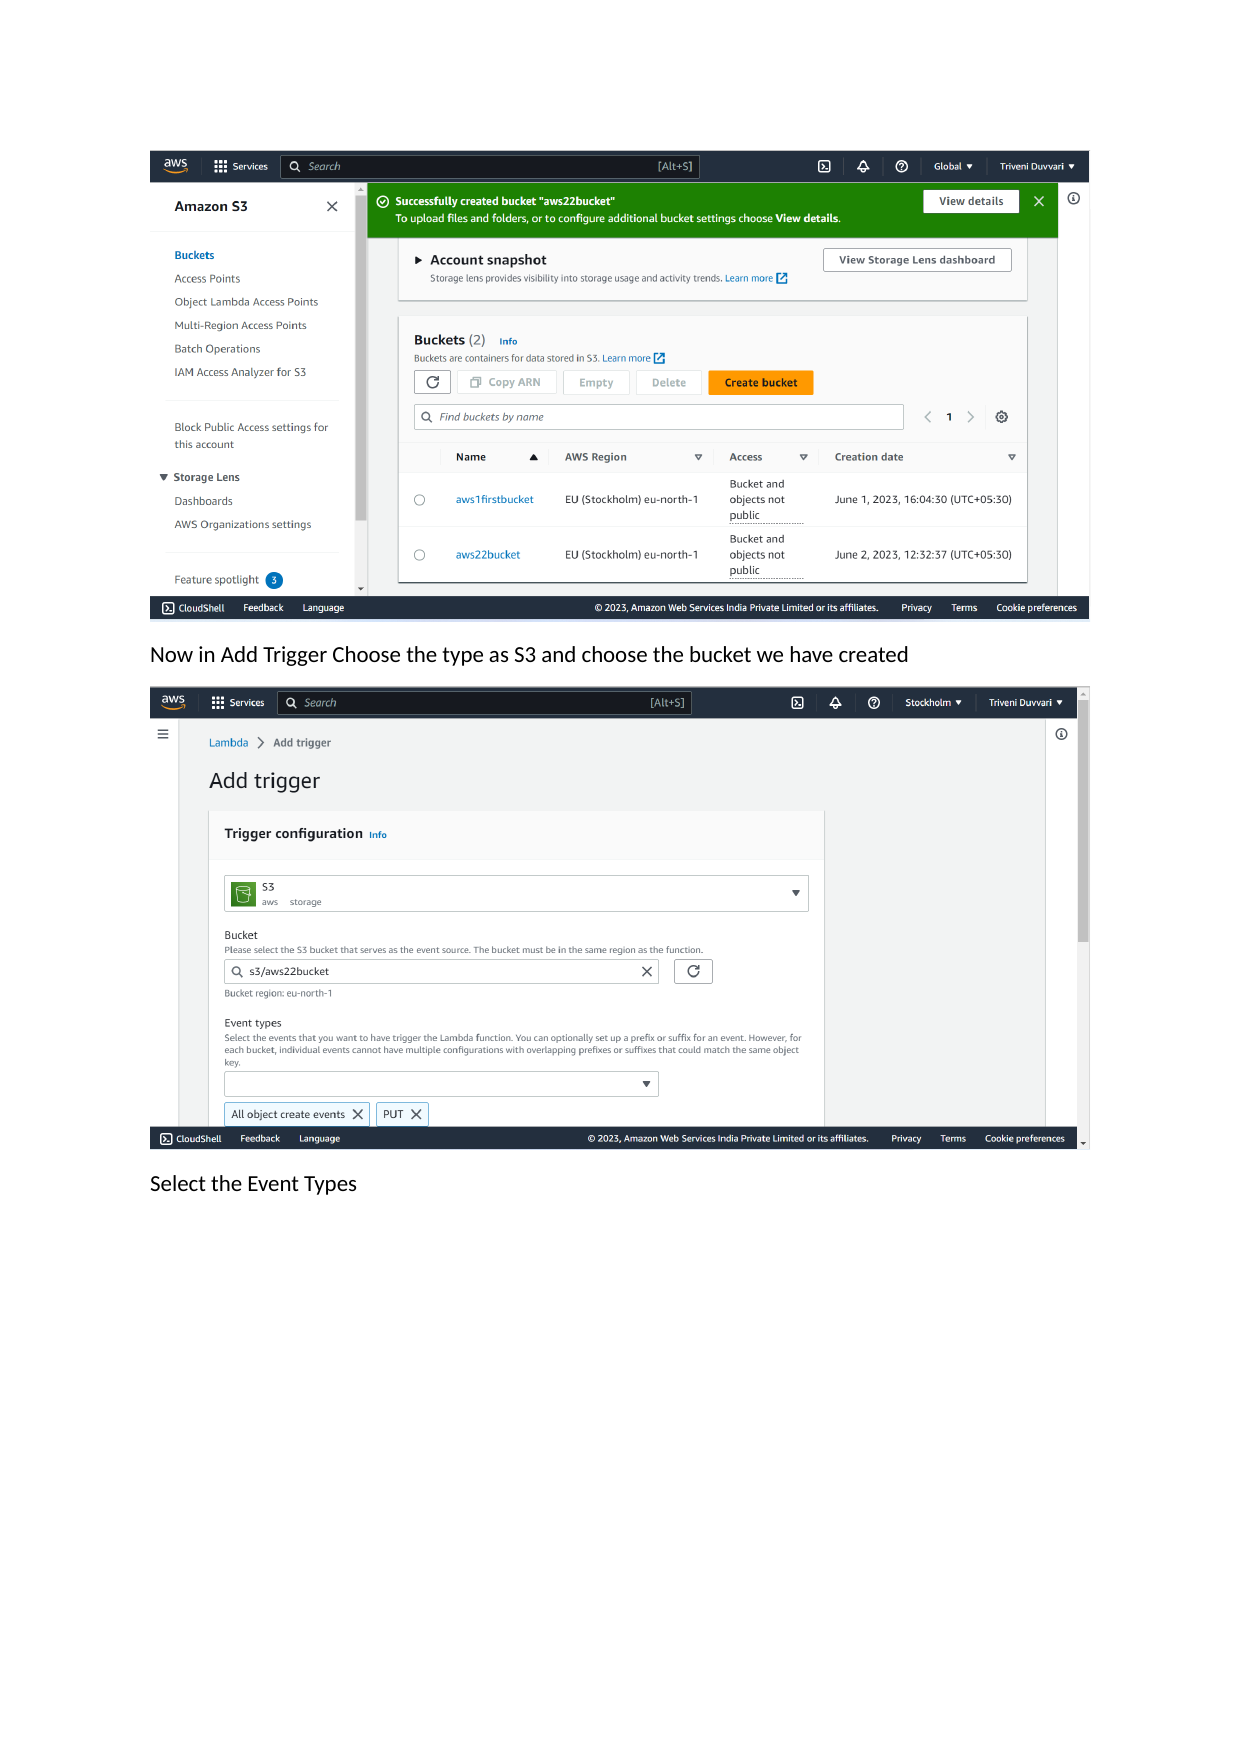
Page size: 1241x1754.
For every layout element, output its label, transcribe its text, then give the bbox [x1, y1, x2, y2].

picture [150, 686, 1091, 1150]
picture [150, 150, 1091, 622]
text Now in Add Trigger Choose the type as S3 and choose the bucket we have created [150, 640, 1090, 668]
text Select the Event Types [150, 1169, 1090, 1197]
